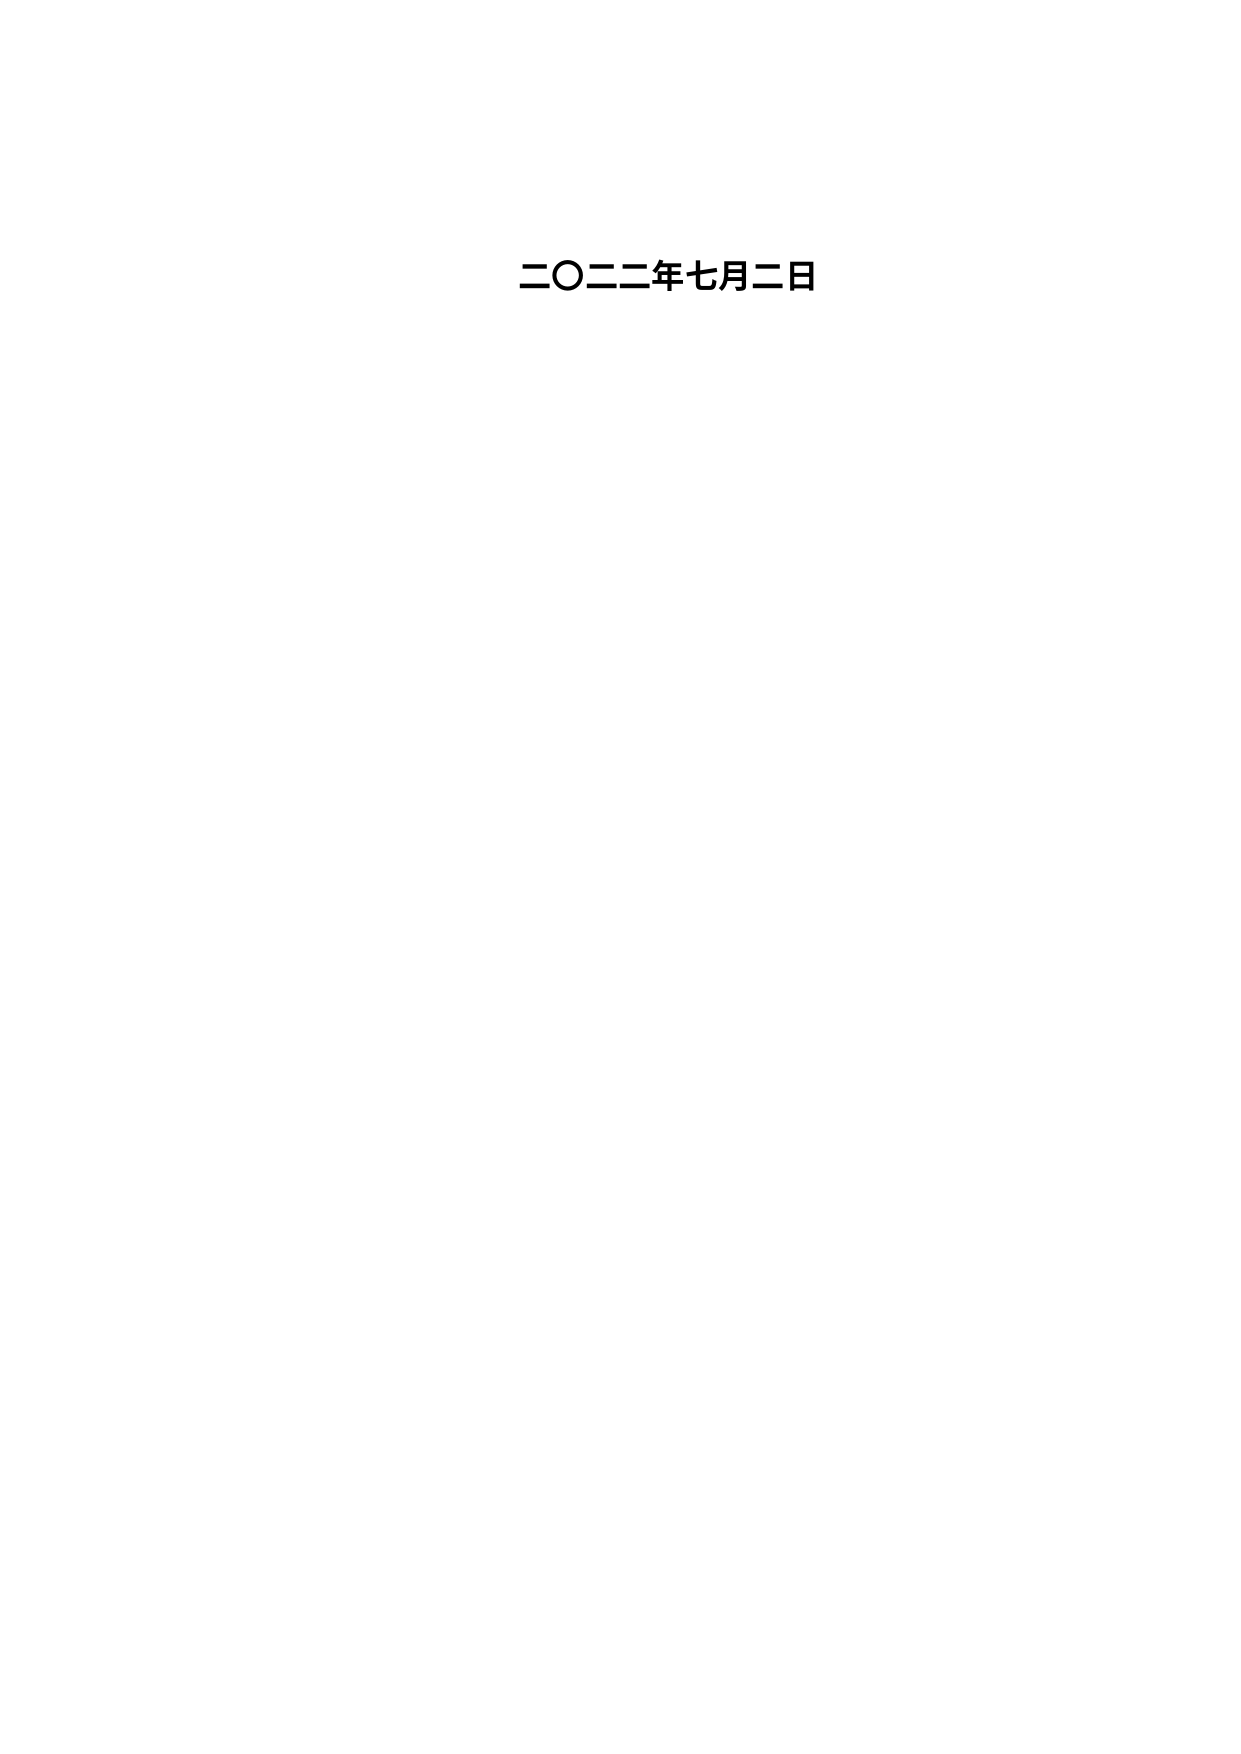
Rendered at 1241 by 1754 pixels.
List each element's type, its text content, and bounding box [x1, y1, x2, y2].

text 二〇二二年七月二日 [177, 242, 1092, 307]
